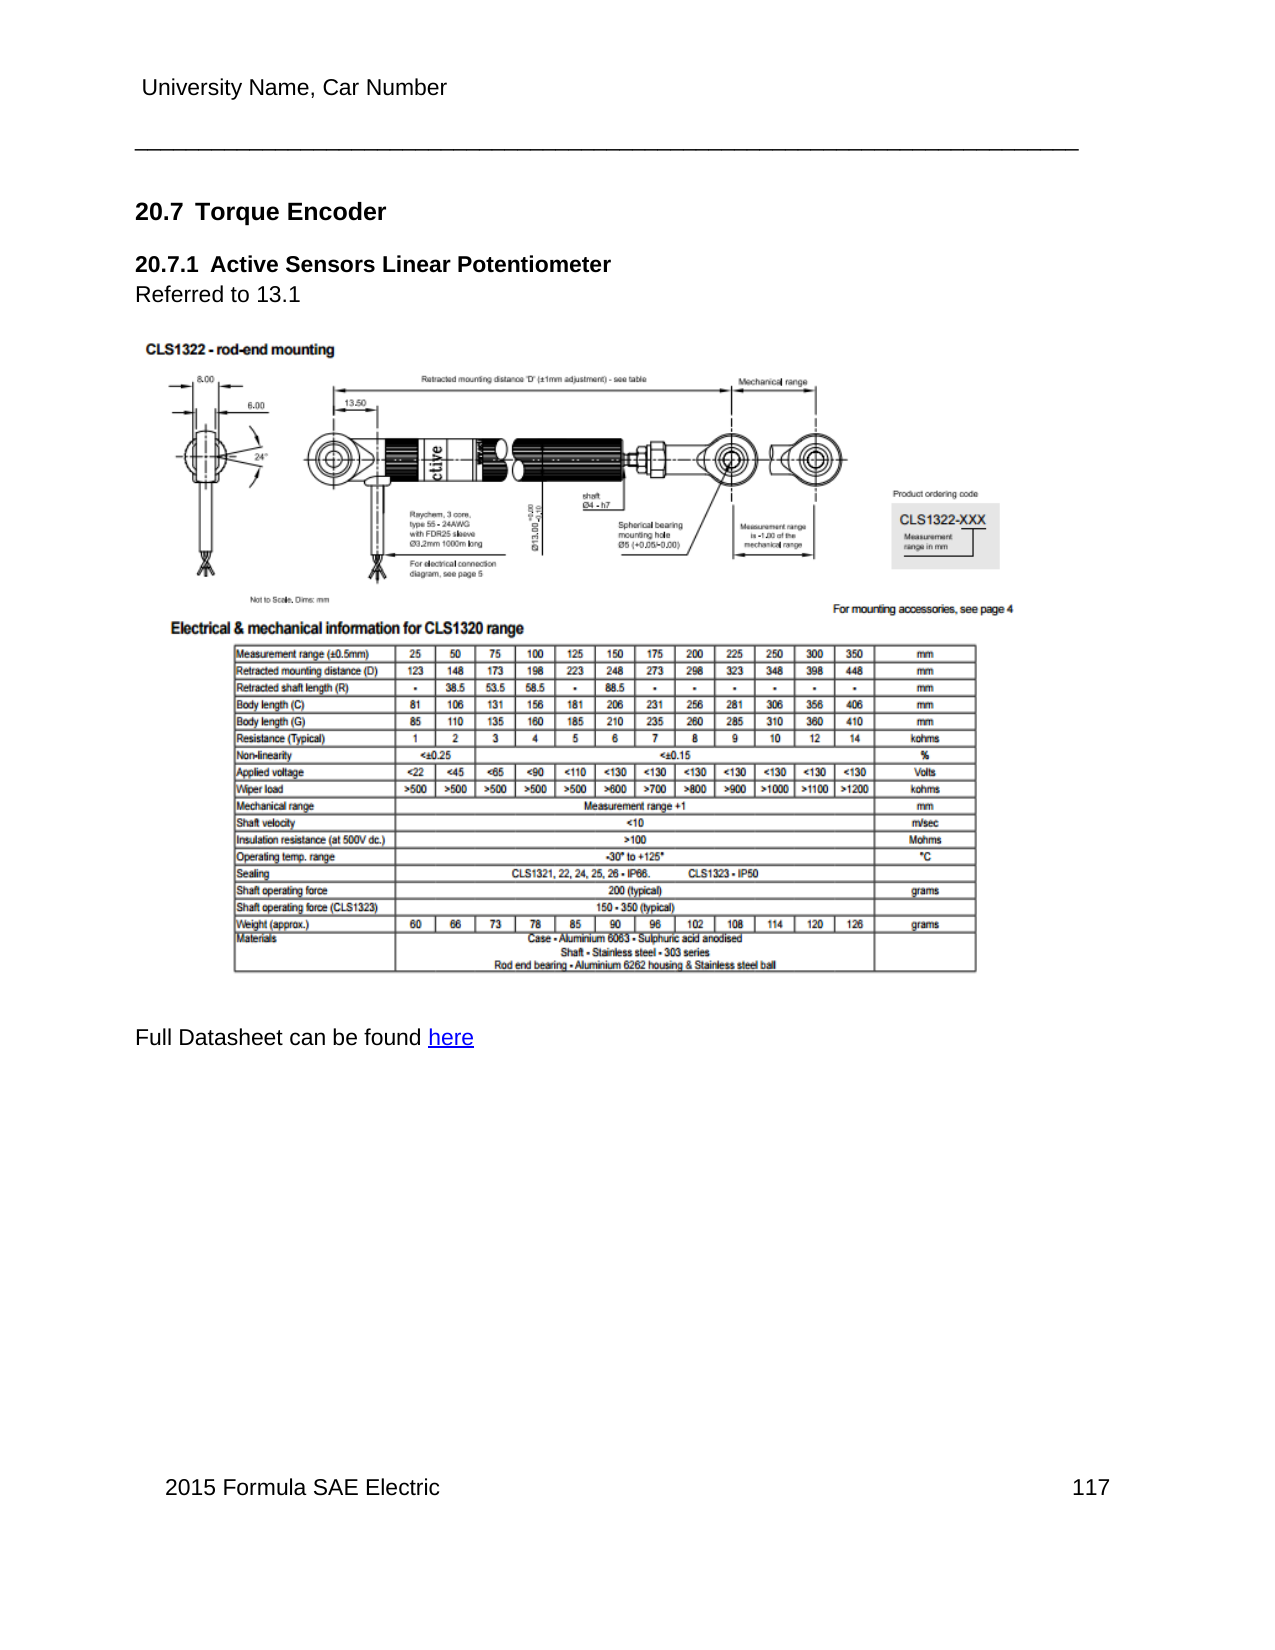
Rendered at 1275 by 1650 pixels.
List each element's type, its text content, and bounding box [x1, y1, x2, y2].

subtitle Active Sensors Linear Potentiometer [135, 251, 1140, 277]
text Referred to 7.1 [135, 281, 1140, 307]
picture [135, 331, 1036, 979]
text Full Datasheet can be found here [135, 1024, 1140, 1050]
subtitle Torque Encoder [135, 197, 1140, 225]
